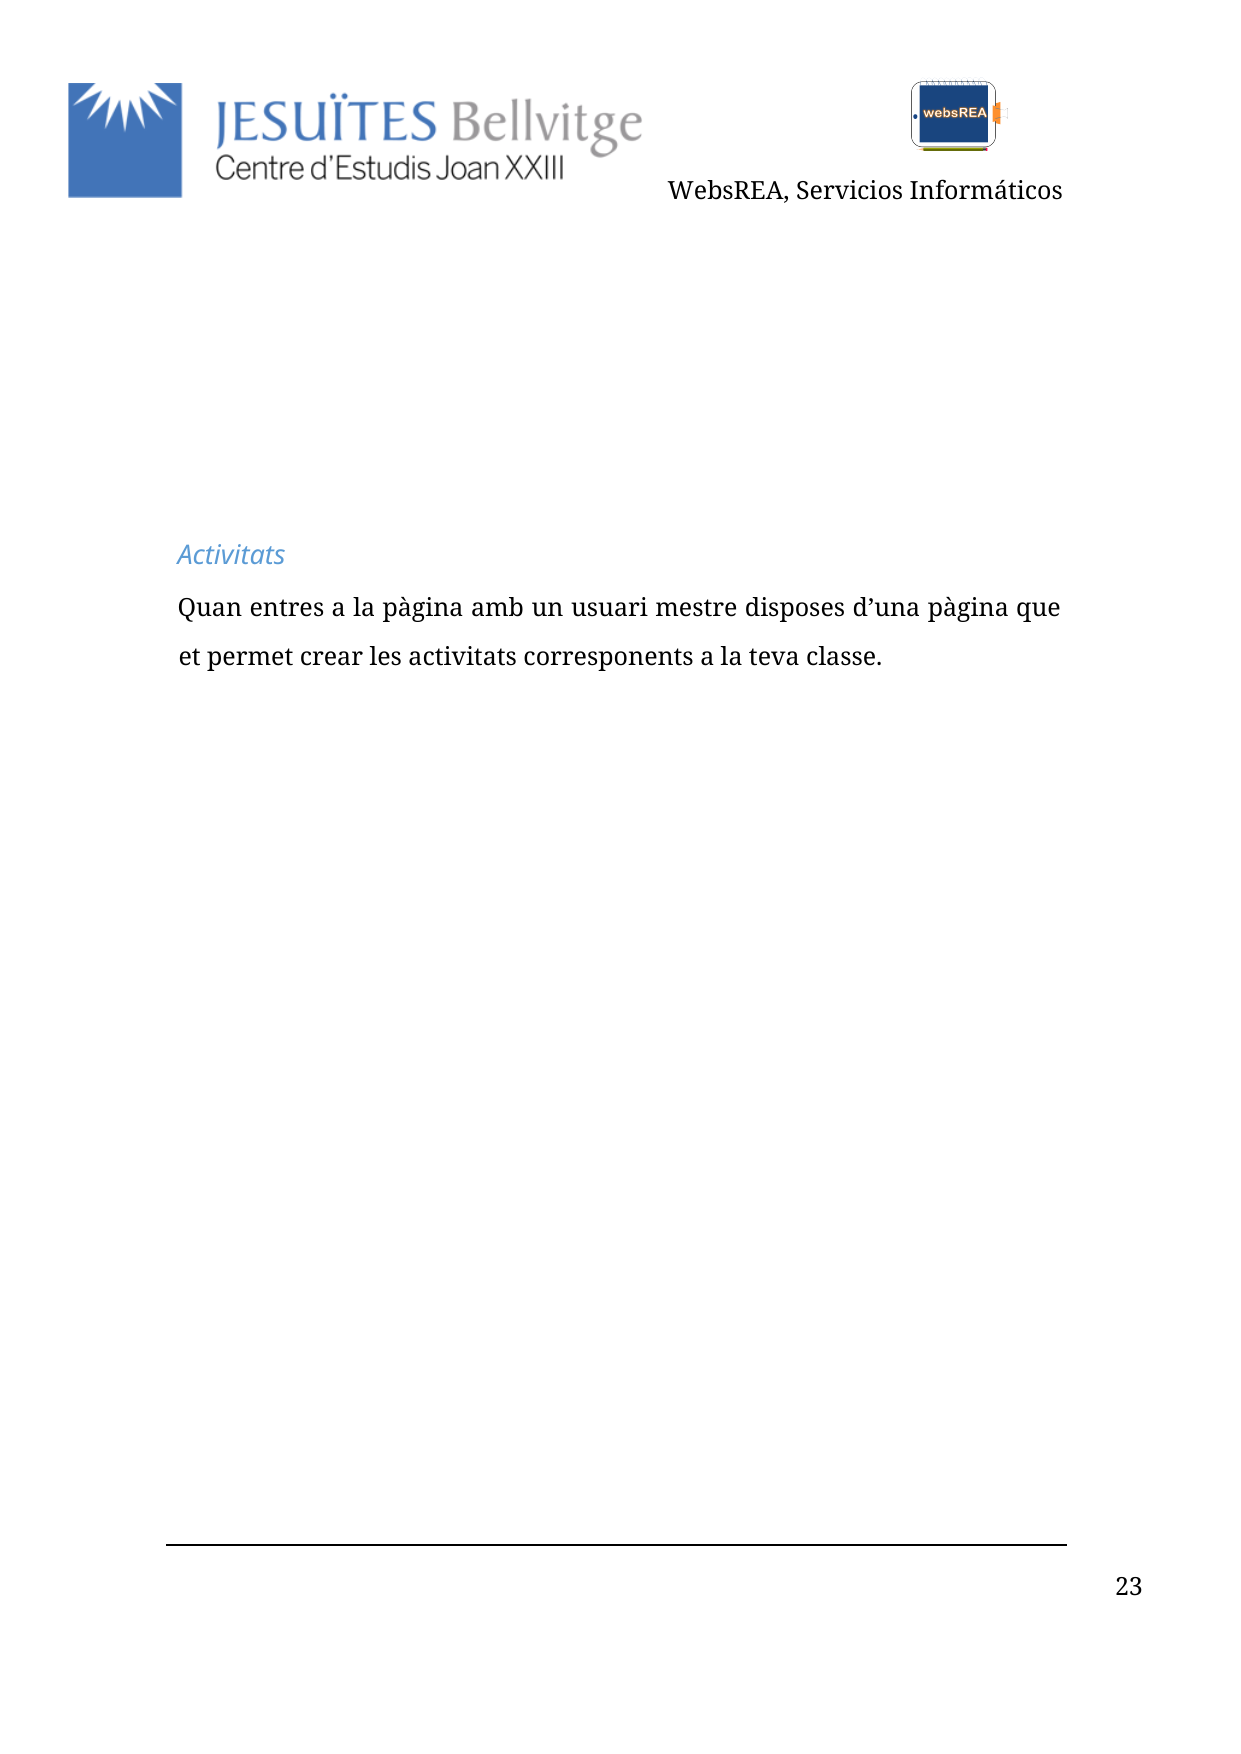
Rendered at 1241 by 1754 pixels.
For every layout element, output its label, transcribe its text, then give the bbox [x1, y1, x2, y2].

text Quan entres a la pàgina amb un usuari mestre disposes d’una pàgina que et permet crear les activitats corresponents a la teva classe. [177, 589, 1063, 673]
picture [68, 83, 670, 198]
picture [898, 73, 1014, 157]
subtitle Activitats [177, 536, 1063, 572]
